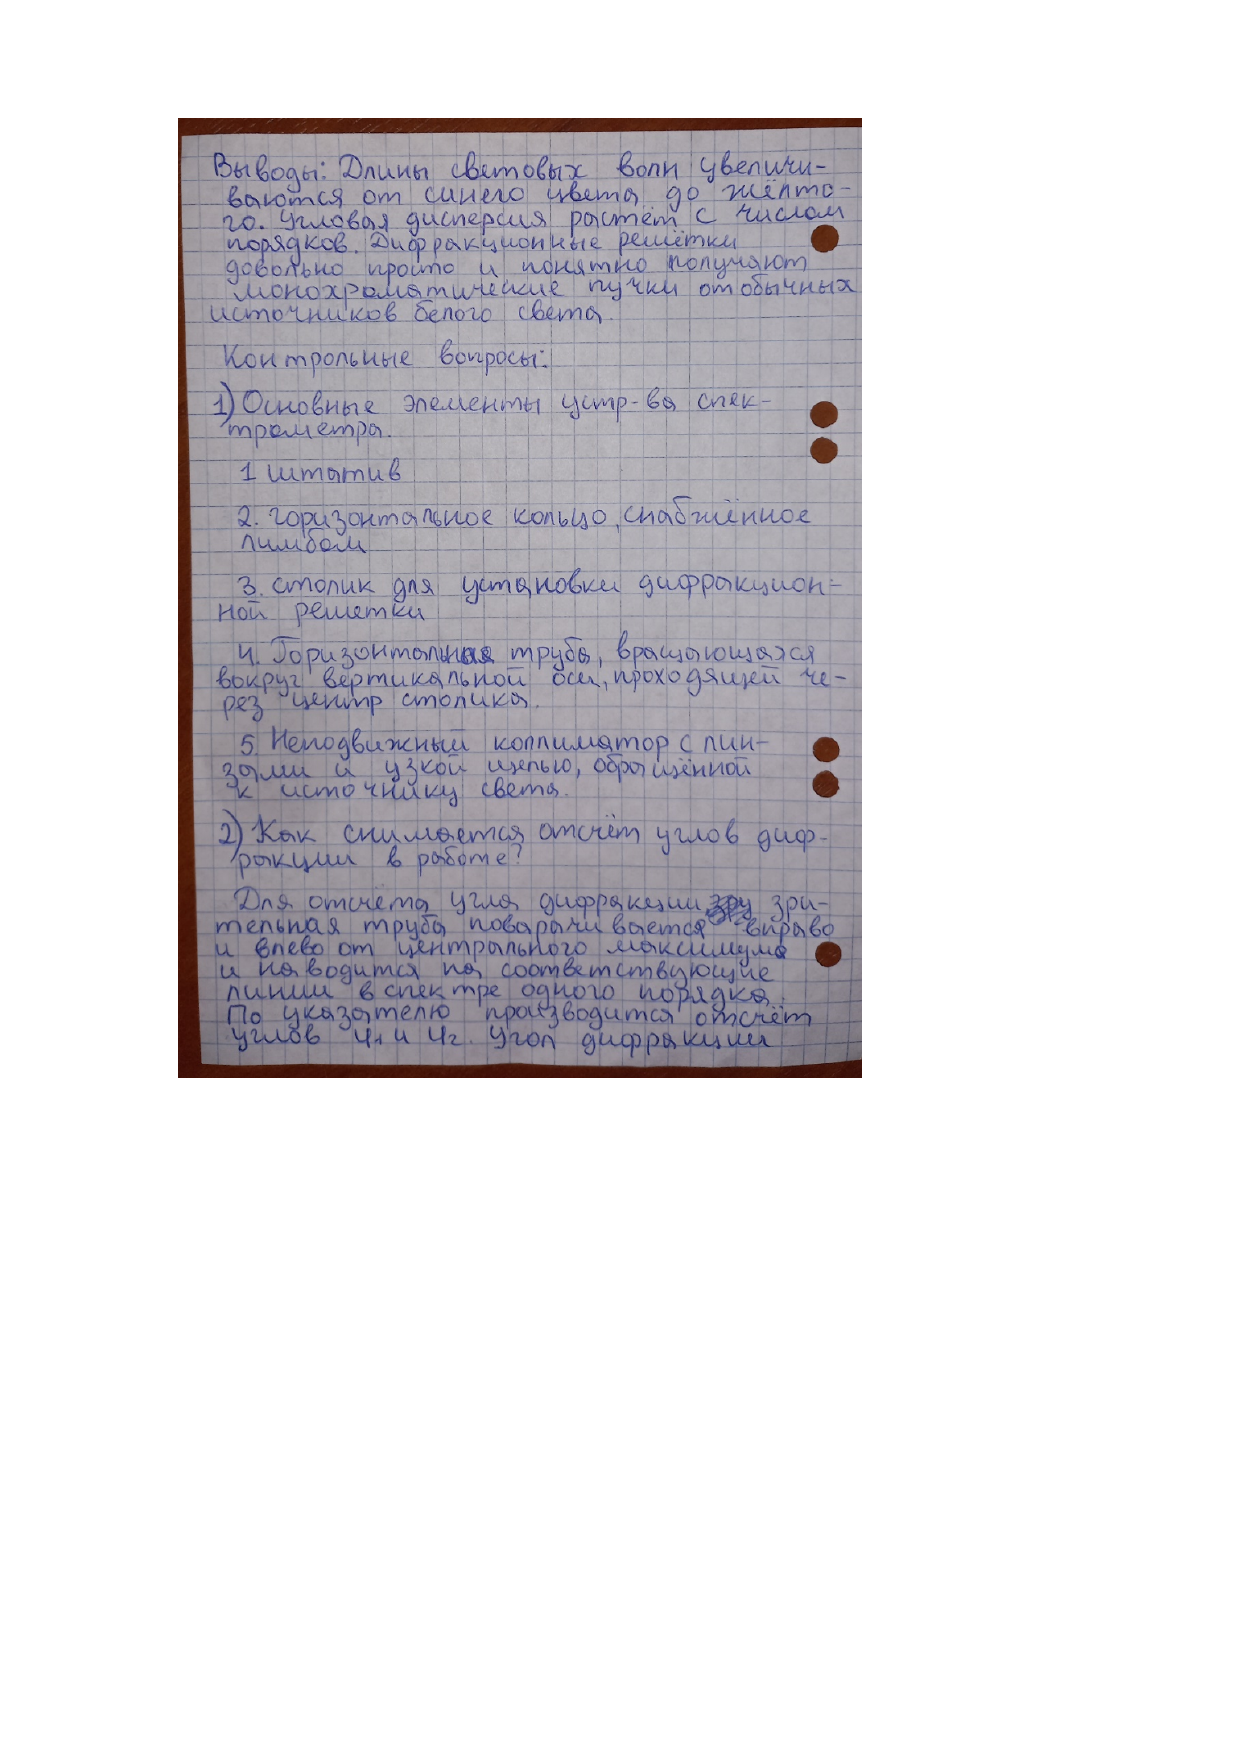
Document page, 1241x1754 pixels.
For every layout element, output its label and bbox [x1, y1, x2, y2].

picture [178, 118, 862, 1078]
